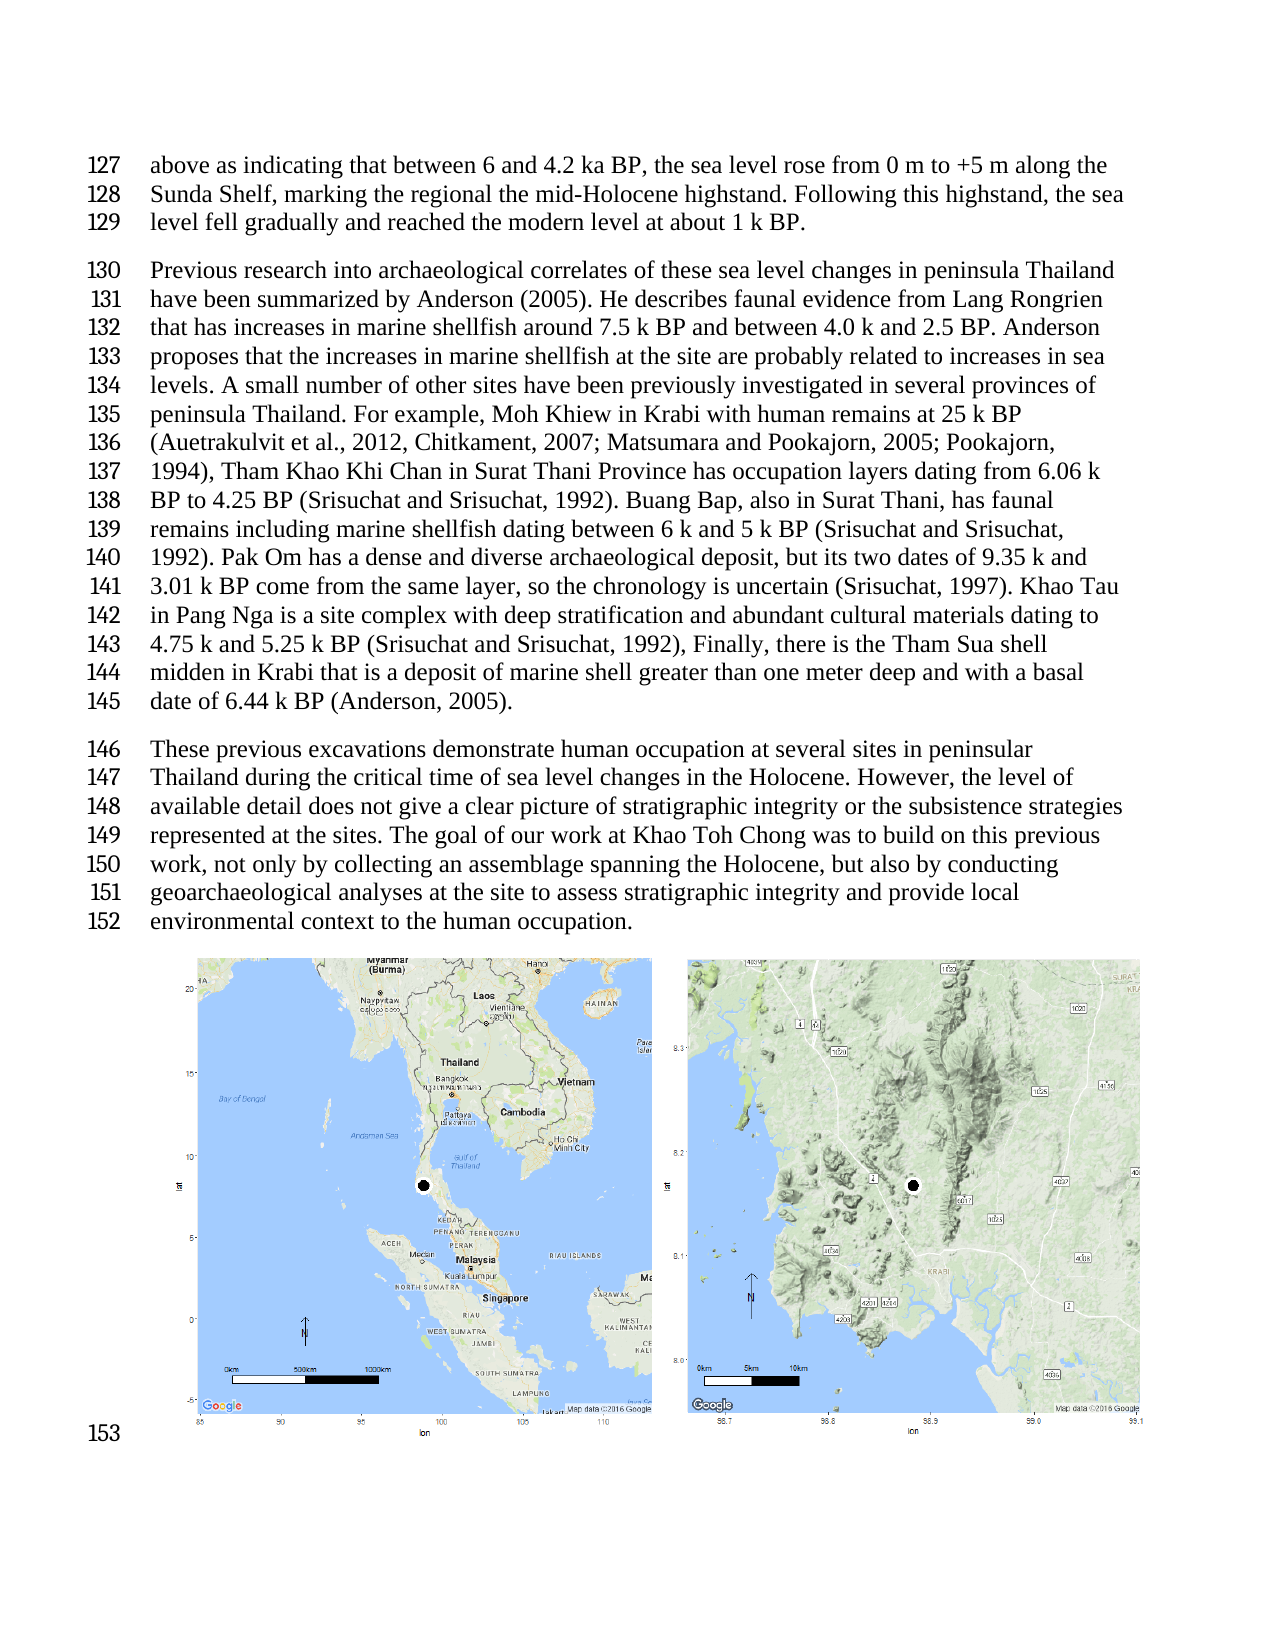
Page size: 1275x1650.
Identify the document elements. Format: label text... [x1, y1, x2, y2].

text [150, 150, 1125, 236]
text Previous research into archaeological correlates of these sea level changes in peninsula Thailand have been summarized by Anderson (2005). He describes faunal evidence from Lang Rongrien that has increases in marine shellfish around 7.5 k BP and between 4.0 k and 2.5 BP. Anderson proposes that the increases in marine shellfish at the site are probably related to increases in sea levels. A small number of other sites have been previously investigated in several provinces of peninsula Thailand. For example, Moh Khiew in Krabi with human remains at 25 k BP (Auetrakulvit et al., 2012, Chitkament, 2007; Matsumara and Pookajorn, 2005; Pookajorn, 1994), Tham Khao Khi Chan in Surat Thani Province has occupation layers dating from 6.06 k BP to 4.25 BP (Srisuchat and Srisuchat, 1992). Buang Bap, also in Surat Thani, has faunal remains including marine shellfish dating between 6 k and 5 k BP (Srisuchat and Srisuchat, 1992). Pak Om has a dense and diverse archaeological deposit, but its two dates of 9.35 k and 3.01 k BP come from the same layer, so the chronology is uncertain (Srisuchat, 1997). Khao Tau in Pang Nga is a site complex with deep stratification and abundant cultural materials dating to 4.75 k and 5.25 k BP (Srisuchat and Srisuchat, 1992), Finally, there is the Tham Sua shell midden in Krabi that is a deposit of marine shell greater than one meter deep and with a basal date of 6.44 k BP (Anderson, 2005). [150, 255, 1125, 715]
text These previous excavations demonstrate human occupation at several sites in peninsular Thailand during the critical time of sea level changes in the Holocene. However, the level of available detail does not give a clear picture of stratigraphic integrity or the subsistence strategies represented at the sites. The goal of our work at Khao Toh Chong was to build on this previous work, not only by collecting an assemblage spanning the Holocene, but also by conducting geoarchaeological analyses at the site to assess stratigraphic integrity and provide local environmental context to the human occupation. [150, 734, 1125, 935]
picture [168, 953, 1144, 1442]
